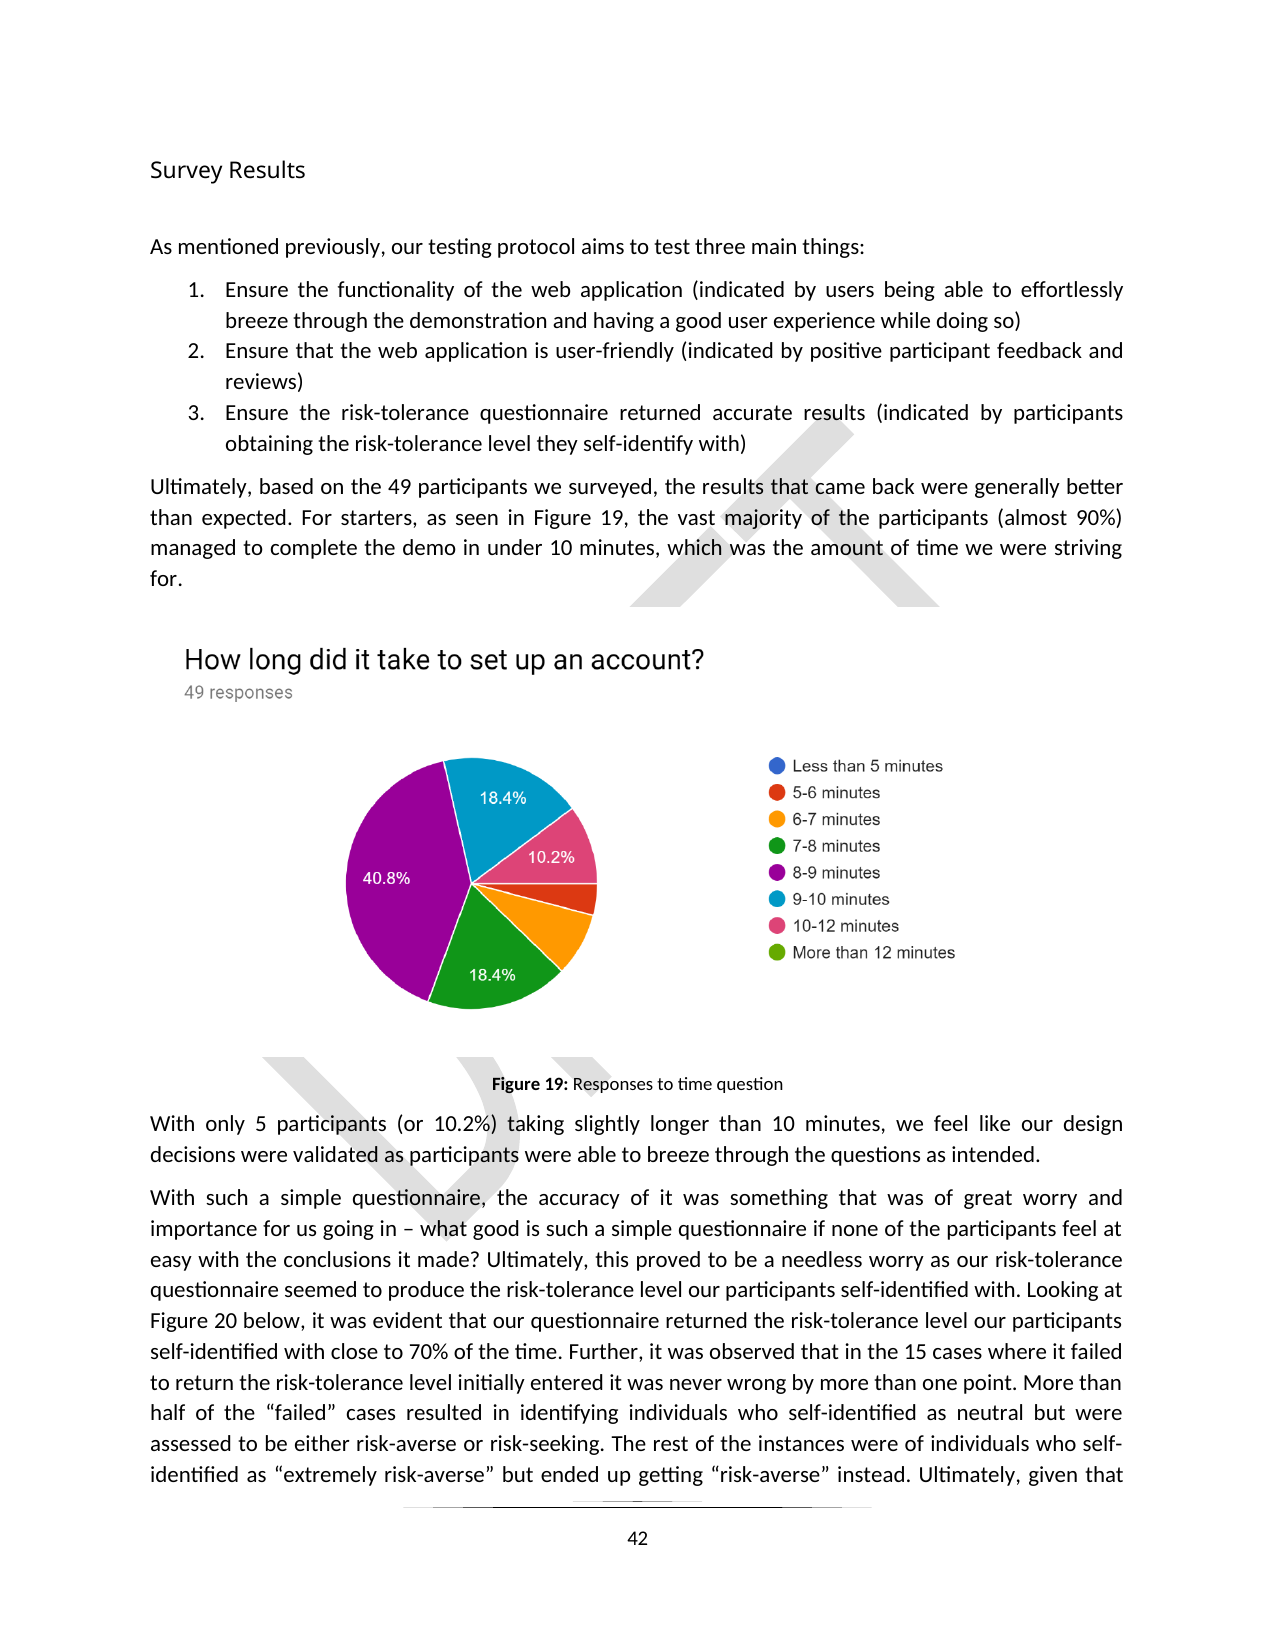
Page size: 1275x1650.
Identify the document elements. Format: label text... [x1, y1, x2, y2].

list Ensure the functionality of the web application (indicated by users being able to effortlessly breeze through the demonstration and having a good user experience while doing so) [187, 275, 1125, 334]
list Ensure that the web application is user-friendly (indicated by positive participant feedback and reviews) [187, 336, 1125, 395]
text As mentioned previously, our testing protocol aims to test three main things: [150, 232, 1125, 260]
picture [150, 607, 1125, 1057]
text Figure 19: Responses to time question [150, 1072, 1125, 1095]
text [150, 1183, 1125, 1488]
subtitle Survey Results [150, 154, 1125, 185]
text With only 5 participants (or 10.2%) taking slightly longer than 10 minutes, we feel like our design decisions were validated as participants were able to breeze through the questions as intended. [150, 1109, 1125, 1168]
list Ensure the risk-tolerance questionnaire returned accurate results (indicated by participants obtaining the risk-tolerance level they self-identify with) [187, 398, 1125, 457]
text Ultimately, based on the 49 participants we surveyed, the results that came back were generally better than expected. For starters, as seen in Figure 19, the vast majority of the participants (almost 90%) managed to complete the demo in under 10 minutes, which was the amount of time we were striving for. [150, 472, 1125, 592]
